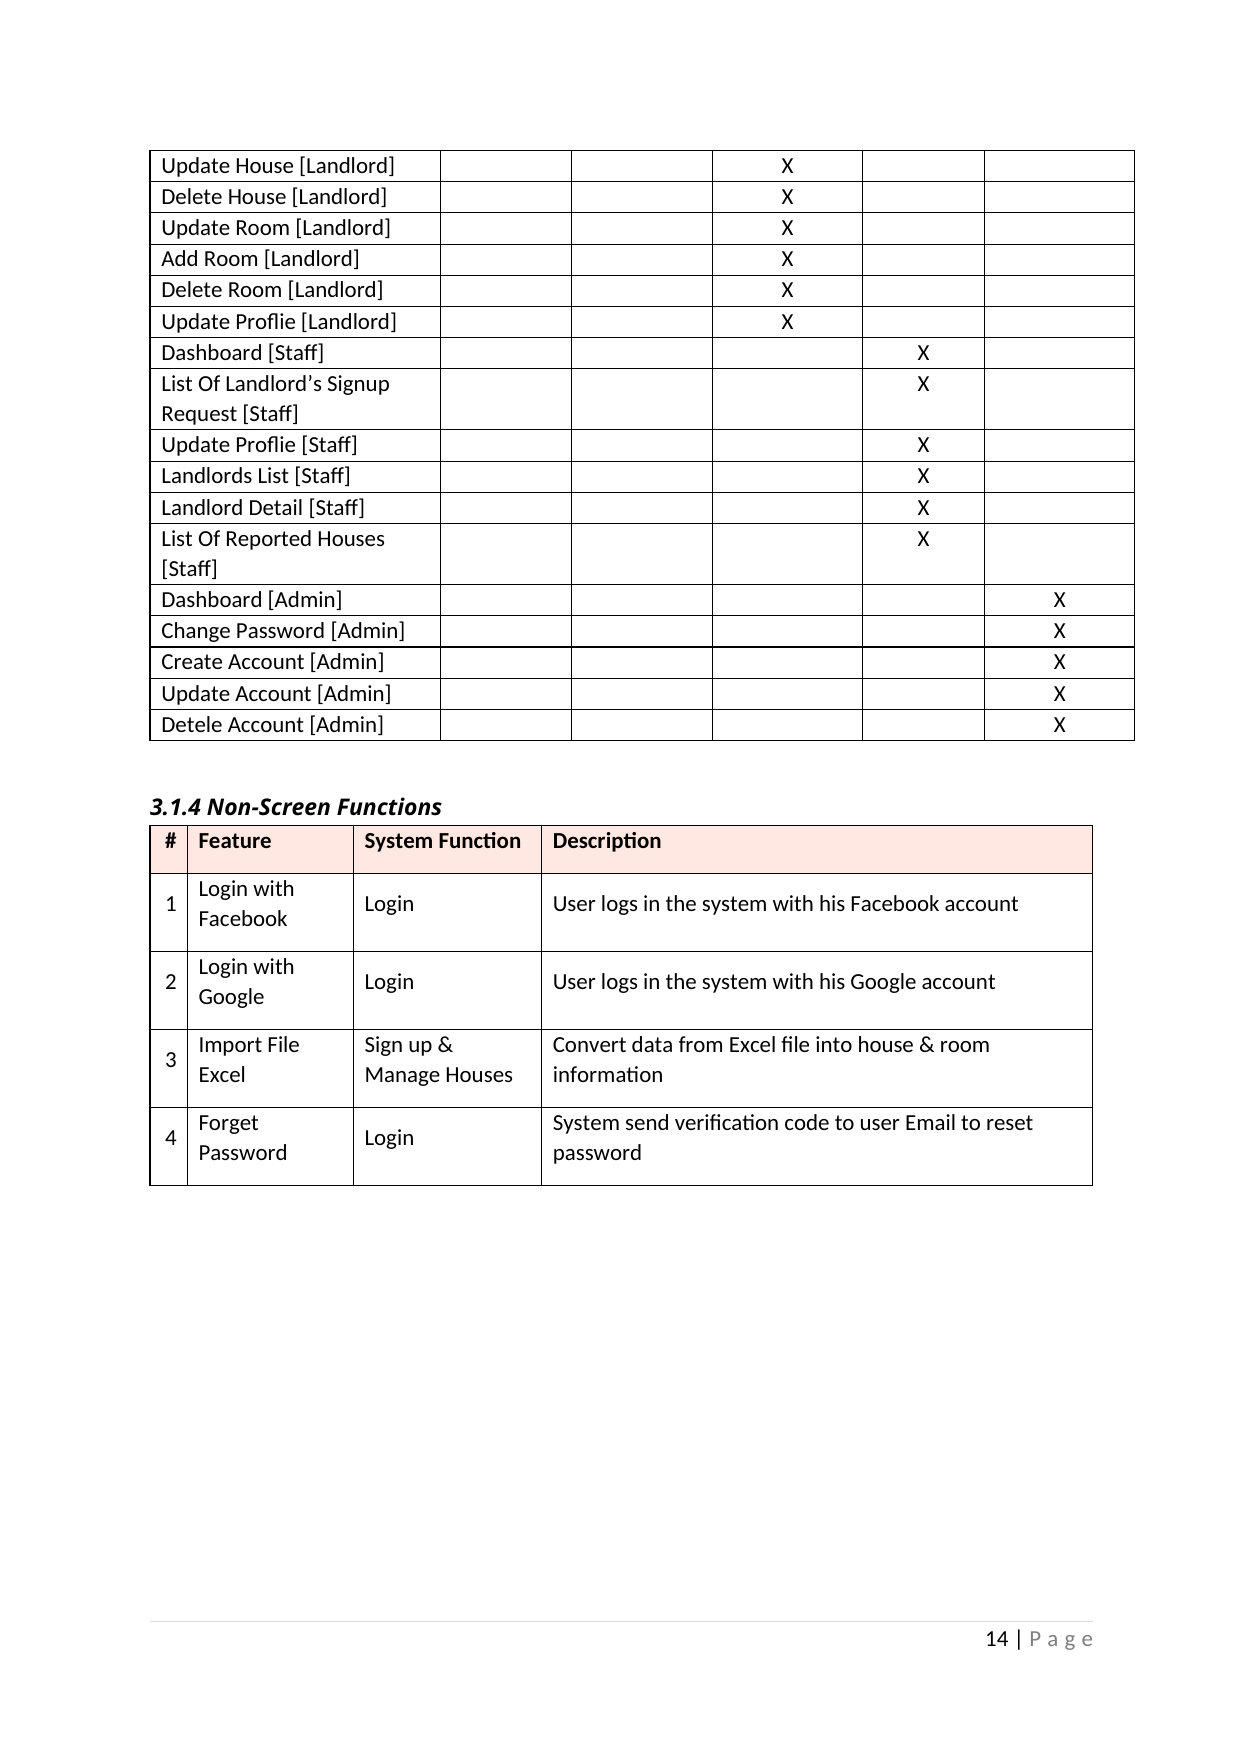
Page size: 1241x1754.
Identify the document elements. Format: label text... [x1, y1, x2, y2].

table_cell [863, 213, 984, 243]
table_cell [713, 524, 862, 584]
table_cell [863, 276, 984, 306]
table_cell [572, 338, 712, 368]
table_cell Dashboard [Staff] [151, 338, 440, 368]
table_cell Forget Password [188, 1108, 353, 1185]
table_cell X [863, 430, 984, 461]
table_cell Update Proflie [Staff] [151, 430, 440, 461]
table_cell List Of Reported Houses [Staff] [151, 524, 440, 584]
table_cell Dashboard [Admin] [151, 585, 440, 615]
table_cell Login [354, 1108, 541, 1185]
table_cell User logs in the system with his Google account [542, 952, 1092, 1029]
table_cell System send verification code to user Email to reset password [542, 1108, 1092, 1185]
table_cell List Of Landlord’s Signup Request [Staff] [151, 369, 440, 429]
table_cell [713, 338, 862, 368]
table_cell 2 [151, 952, 187, 1029]
table_cell Create Account [Admin] [151, 648, 440, 678]
table_cell [441, 430, 571, 461]
table_cell Login with Facebook [188, 874, 353, 951]
table_cell [985, 493, 1134, 523]
table_cell [441, 493, 571, 523]
table_cell [441, 524, 571, 584]
table_cell Delete House [Landlord] [151, 182, 440, 212]
table_cell [985, 245, 1134, 274]
table_cell [713, 585, 862, 615]
table_cell User logs in the system with his Facebook account [542, 874, 1092, 951]
table_cell [572, 585, 712, 615]
table_cell [572, 151, 712, 181]
table_cell [572, 679, 712, 709]
table_cell [713, 679, 862, 709]
table_cell X [713, 245, 862, 274]
table_cell [713, 710, 862, 740]
table_cell X [863, 493, 984, 523]
table_cell [713, 462, 862, 492]
table_cell Delete Room [Landlord] [151, 276, 440, 306]
table_cell [441, 213, 571, 243]
table_cell Update Account [Admin] [151, 679, 440, 709]
table_cell [441, 338, 571, 368]
table_cell [441, 245, 571, 274]
table_cell [441, 182, 571, 212]
table_cell [863, 648, 984, 678]
table_cell [441, 710, 571, 740]
table_cell [572, 245, 712, 274]
table_cell [441, 462, 571, 492]
table_cell Update Proflie [Landlord] [151, 307, 440, 337]
table_cell [441, 648, 571, 678]
table_cell Import File Excel [188, 1030, 353, 1107]
table_cell [985, 307, 1134, 337]
table_cell [572, 710, 712, 740]
subtitle 3.1.4 Non-Screen Functions [150, 791, 1093, 823]
table_cell X [985, 710, 1134, 740]
table_cell [863, 307, 984, 337]
table_cell [572, 616, 712, 646]
table_cell [985, 524, 1134, 584]
table_cell [441, 616, 571, 646]
table_cell Landlord Detail [Staff] [151, 493, 440, 523]
table_cell [441, 585, 571, 615]
table_cell [985, 430, 1134, 461]
table_cell [863, 182, 984, 212]
table_cell X [863, 369, 984, 429]
table_cell X [713, 182, 862, 212]
table_header System Function [354, 826, 541, 873]
table_cell [863, 710, 984, 740]
table_cell [572, 213, 712, 243]
table_cell X [713, 276, 862, 306]
table_cell [985, 462, 1134, 492]
table_cell X [985, 616, 1134, 646]
table_cell Update House [Landlord] [151, 151, 440, 181]
table_cell [863, 616, 984, 646]
table_cell Sign up & Manage Houses [354, 1030, 541, 1107]
table_cell Login [354, 874, 541, 951]
table_cell Landlords List [Staff] [151, 462, 440, 492]
table_cell X [863, 524, 984, 584]
table_cell [713, 369, 862, 429]
table_cell X [985, 679, 1134, 709]
table_cell Detele Account [Admin] [151, 710, 440, 740]
table_cell 3 [151, 1030, 187, 1107]
table_cell [441, 307, 571, 337]
table_cell X [713, 151, 862, 181]
table_cell [863, 585, 984, 615]
table_cell X [713, 307, 862, 337]
table_cell [985, 369, 1134, 429]
table_cell [863, 151, 984, 181]
table_cell X [713, 213, 862, 243]
table_cell Change Password [Admin] [151, 616, 440, 646]
table_cell [572, 307, 712, 337]
table_cell [441, 151, 571, 181]
table_cell [985, 338, 1134, 368]
table_cell [863, 245, 984, 274]
table_cell [713, 616, 862, 646]
table_cell [572, 276, 712, 306]
table_cell [441, 276, 571, 306]
table_cell [572, 648, 712, 678]
table_cell Login [354, 952, 541, 1029]
table_cell [572, 182, 712, 212]
table_cell [713, 430, 862, 461]
table_header Feature [188, 826, 353, 873]
table_cell Update Room [Landlord] [151, 213, 440, 243]
table_header # [151, 826, 187, 873]
table_cell [985, 276, 1134, 306]
table_cell [441, 369, 571, 429]
table_cell X [985, 585, 1134, 615]
table_cell [985, 182, 1134, 212]
table_cell 1 [151, 874, 187, 951]
table_cell Convert data from Excel file into house & room information [542, 1030, 1092, 1107]
table_cell [863, 679, 984, 709]
table_cell [985, 151, 1134, 181]
table_cell [713, 493, 862, 523]
table_cell [713, 648, 862, 678]
table_cell X [863, 338, 984, 368]
table_cell [572, 369, 712, 429]
table_cell [985, 213, 1134, 243]
table_cell X [985, 648, 1134, 678]
table_cell [572, 493, 712, 523]
table_cell X [863, 462, 984, 492]
table_cell Login with Google [188, 952, 353, 1029]
table_cell [441, 679, 571, 709]
table_cell [572, 524, 712, 584]
table_cell [572, 462, 712, 492]
table_cell 4 [151, 1108, 187, 1185]
table_cell [572, 430, 712, 461]
table_cell Add Room [Landlord] [151, 245, 440, 274]
table_header Description [542, 826, 1092, 873]
